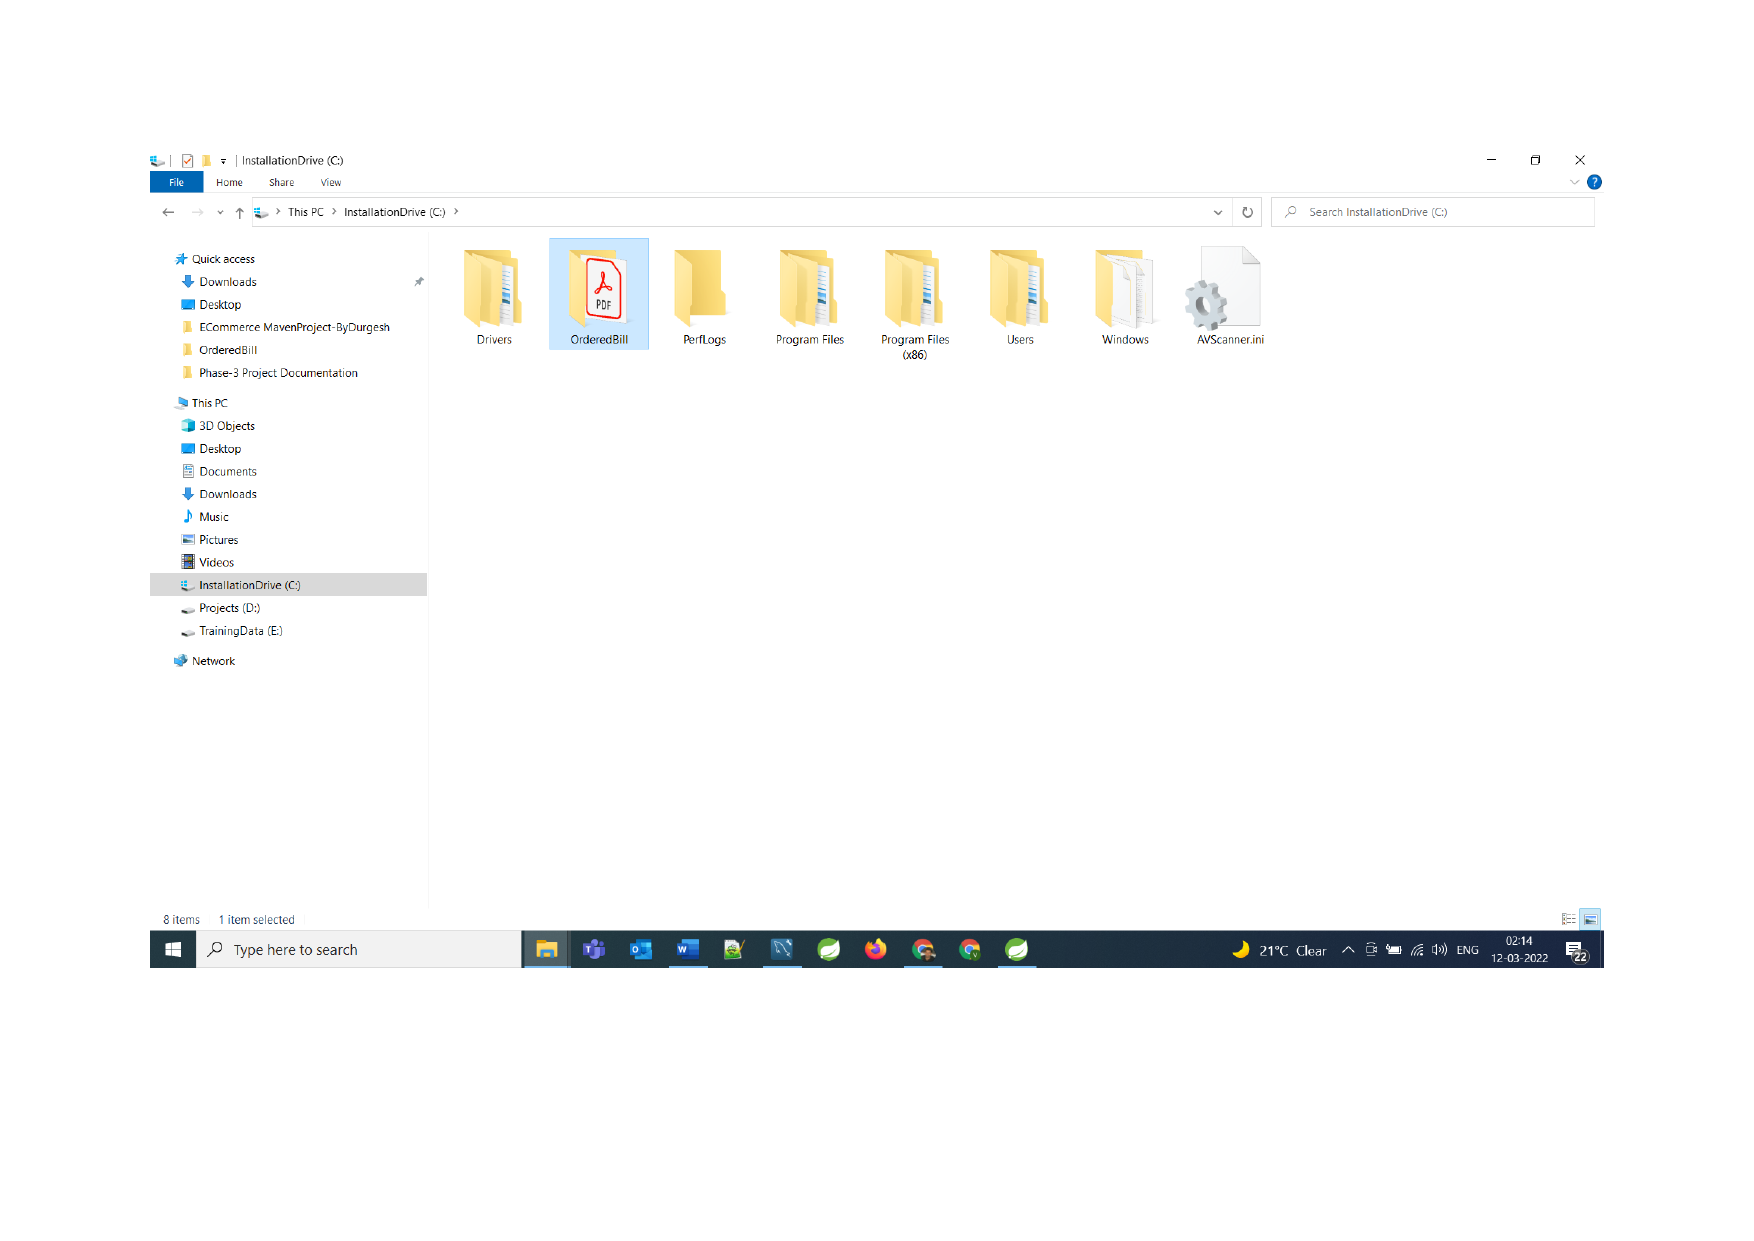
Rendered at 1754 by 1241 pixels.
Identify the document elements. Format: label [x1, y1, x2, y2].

picture [150, 150, 1604, 968]
